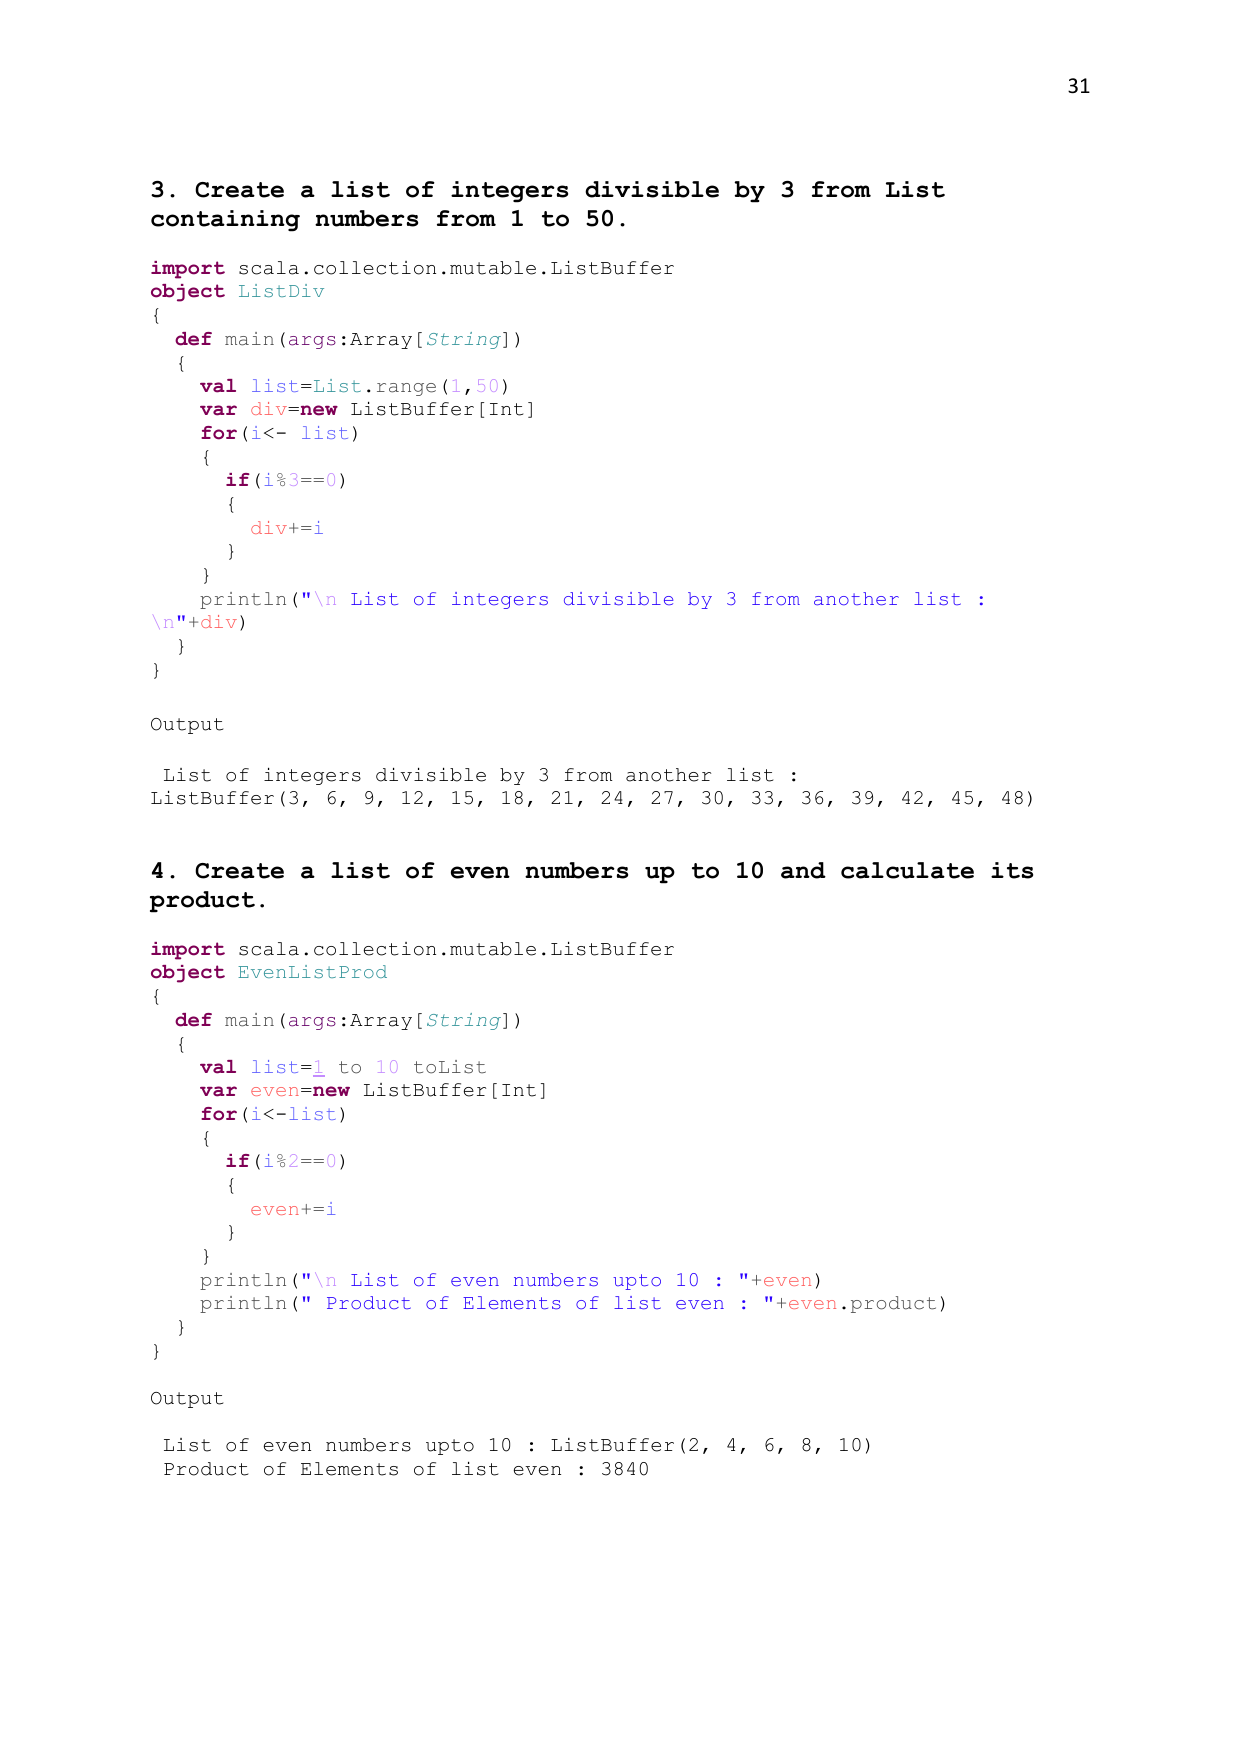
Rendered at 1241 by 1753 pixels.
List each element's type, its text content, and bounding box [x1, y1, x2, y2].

text } [225, 539, 262, 563]
text 4. Create a list of even numbers up to 10 and calculate its [150, 856, 1060, 884]
text { [225, 1173, 262, 1196]
text div+=i [250, 516, 350, 539]
text object ListDiv [150, 279, 700, 303]
text def main(args:Array[String]) [175, 1007, 550, 1031]
text if(i%3==0) [225, 468, 375, 491]
text if(i%2==0) [225, 1149, 375, 1172]
text product. [150, 884, 1060, 913]
text println(" Product of Elements of list even : "+even.product) [200, 1291, 975, 1314]
text println("\n List of even numbers upto 10 : "+even) [200, 1267, 850, 1291]
text val list=1 to 10 toList [200, 1054, 512, 1078]
text 3. Create a list of integers divisible by 3 from List [150, 175, 970, 204]
text { [175, 350, 212, 374]
text import scala.collection.mutable.ListBuffer [150, 256, 700, 279]
text println("\n List of integers divisible by 3 from another list : [200, 586, 1012, 610]
text \n"+div) [150, 610, 275, 634]
text containing numbers from 1 to 50. [150, 204, 970, 232]
text } [150, 1338, 212, 1362]
text 31 [1067, 71, 1116, 99]
text val list=List.range(1,50) [200, 374, 537, 397]
text import scala.collection.mutable.ListBuffer [150, 936, 700, 960]
text } [150, 657, 275, 681]
text Output [150, 1386, 250, 1409]
text Output [150, 711, 250, 735]
text { [225, 492, 262, 516]
text var div=new ListBuffer[Int] [200, 397, 562, 421]
text for(i<-list) [200, 1102, 575, 1125]
text List of integers divisible by 3 from another list : [162, 762, 1062, 786]
text def main(args:Array[String]) [175, 326, 550, 350]
text even+=i [250, 1196, 362, 1220]
text ListBuffer(3, 6, 9, 12, 15, 18, 21, 24, 27, 30, 33, 36, 39, 42, 45, 48) [150, 786, 1062, 809]
text { [150, 303, 187, 327]
text Product of Elements of list even : 3840 [162, 1456, 900, 1480]
text object EvenListProd [150, 960, 700, 983]
text } [175, 1314, 212, 1338]
text { [150, 984, 187, 1008]
text var even=new ListBuffer[Int] [200, 1078, 575, 1101]
text List of even numbers upto 10 : ListBuffer(2, 4, 6, 8, 10) [162, 1432, 900, 1456]
text { [200, 445, 237, 468]
text for(i<- list) [200, 421, 562, 444]
text } [175, 634, 275, 657]
text } [225, 1220, 262, 1244]
text } [200, 563, 237, 586]
text { [200, 1126, 237, 1149]
text { [175, 1031, 212, 1055]
text } [200, 1244, 237, 1267]
